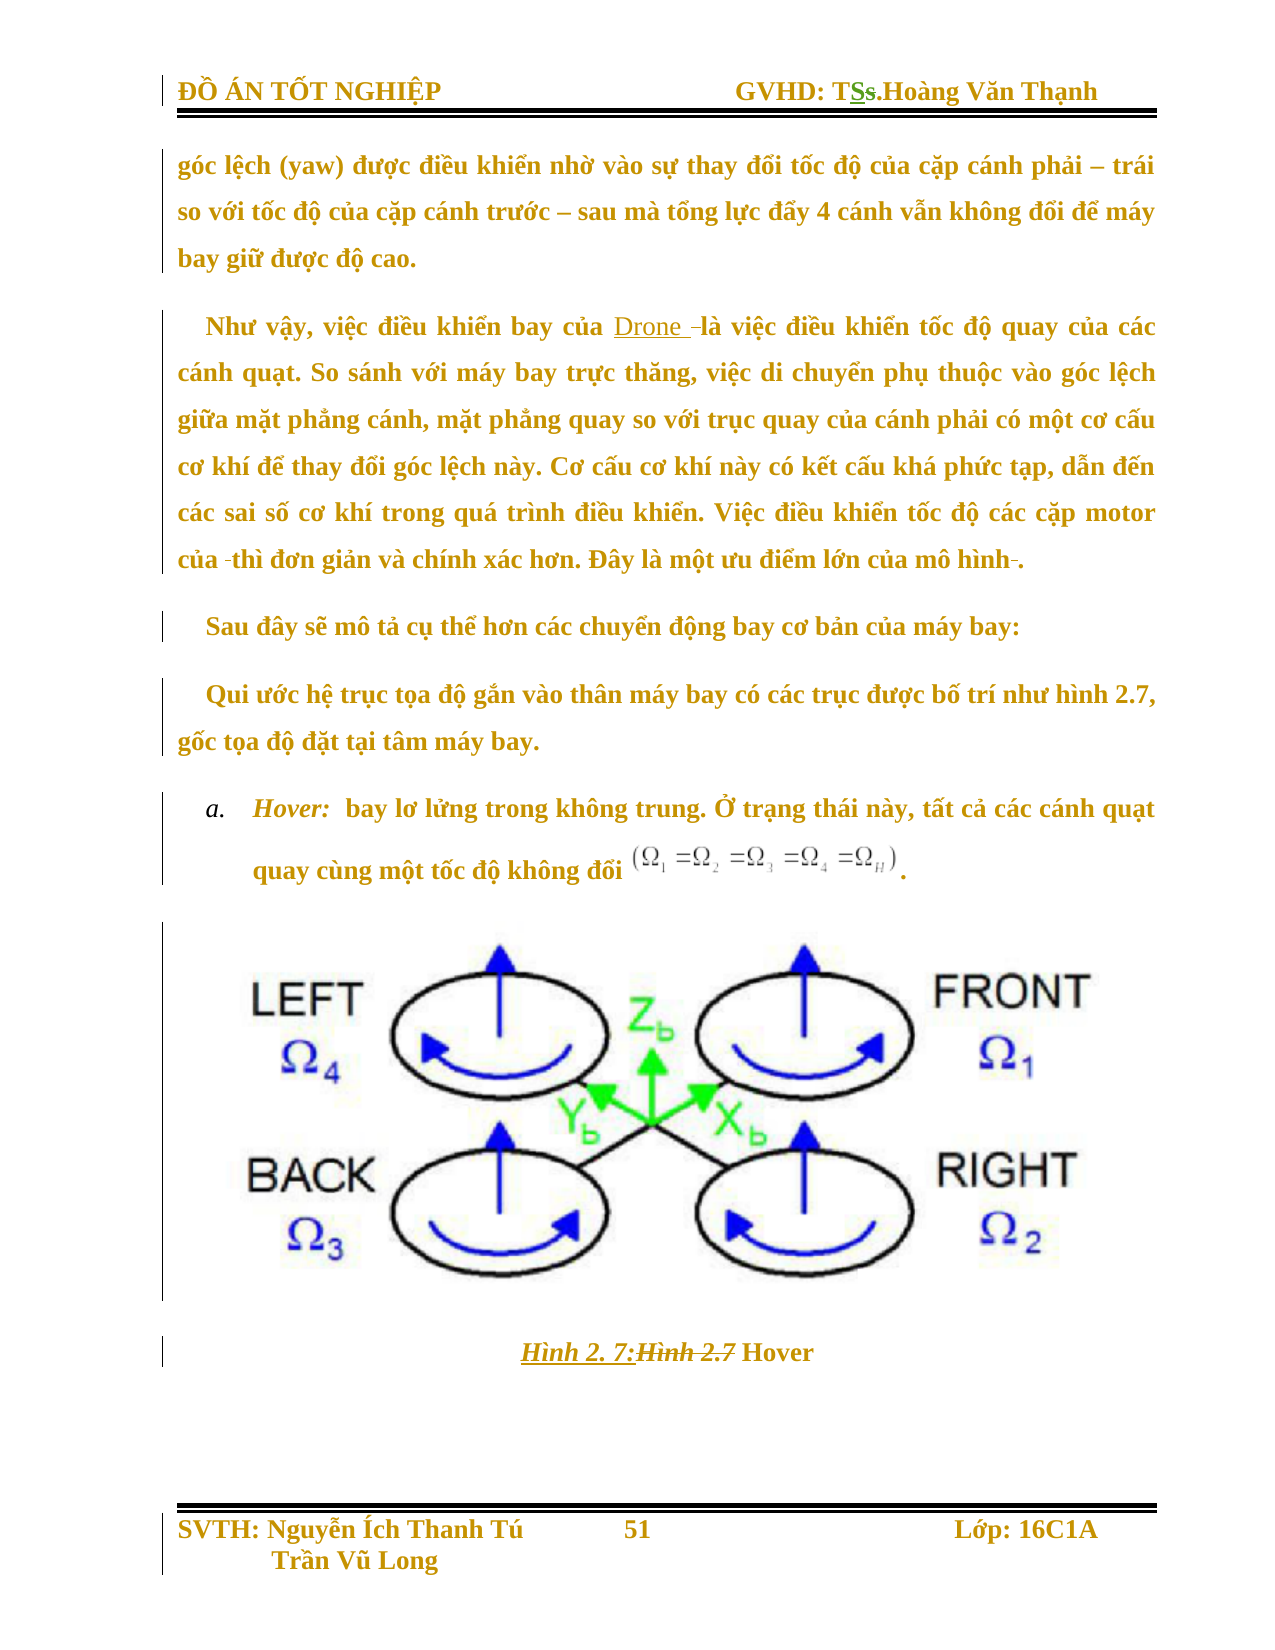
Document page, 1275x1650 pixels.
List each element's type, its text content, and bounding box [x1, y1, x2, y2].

text Như vậy, việc điều khiển bay của là việc điều khiển tốc độ quay của các cánh quạt. So sánh với máy bay trực thăng, việc di chuyển phụ thuộc vào góc lệch giữa mặt phẳng cánh, mặt phẳng quay so với trục quay của cánh phải có một cơ cấu cơ khí để thay đổi góc lệch này. Cơ cấu cơ khí này có kết cấu khá phức tạp, dẫn đến các sai số cơ khí trong quá trình điều khiển. Việc điều khiển tốc độ các cặp motor của thì đơn giản và chính xác hơn. Đây là một ưu điểm lớn của mô hình. [177, 310, 1157, 574]
picture [206, 921, 1128, 1302]
list Hover: bay lơ lửng trong không trung. Ở trạng thái này, tất cả các cánh quạt quay cùng một tốc độ không đổi . [205, 792, 1157, 885]
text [177, 149, 1157, 273]
text Sau đây sẽ mô tả cụ thể hơn các chuyển động bay cơ bản của máy bay: [177, 611, 1157, 642]
text Qui ước hệ trục tọa độ gắn vào thân máy bay có các trục được bố trí như hình 2.7, gốc tọa độ đặt tại tâm máy bay. [177, 678, 1157, 756]
text Hover [177, 1336, 1157, 1367]
